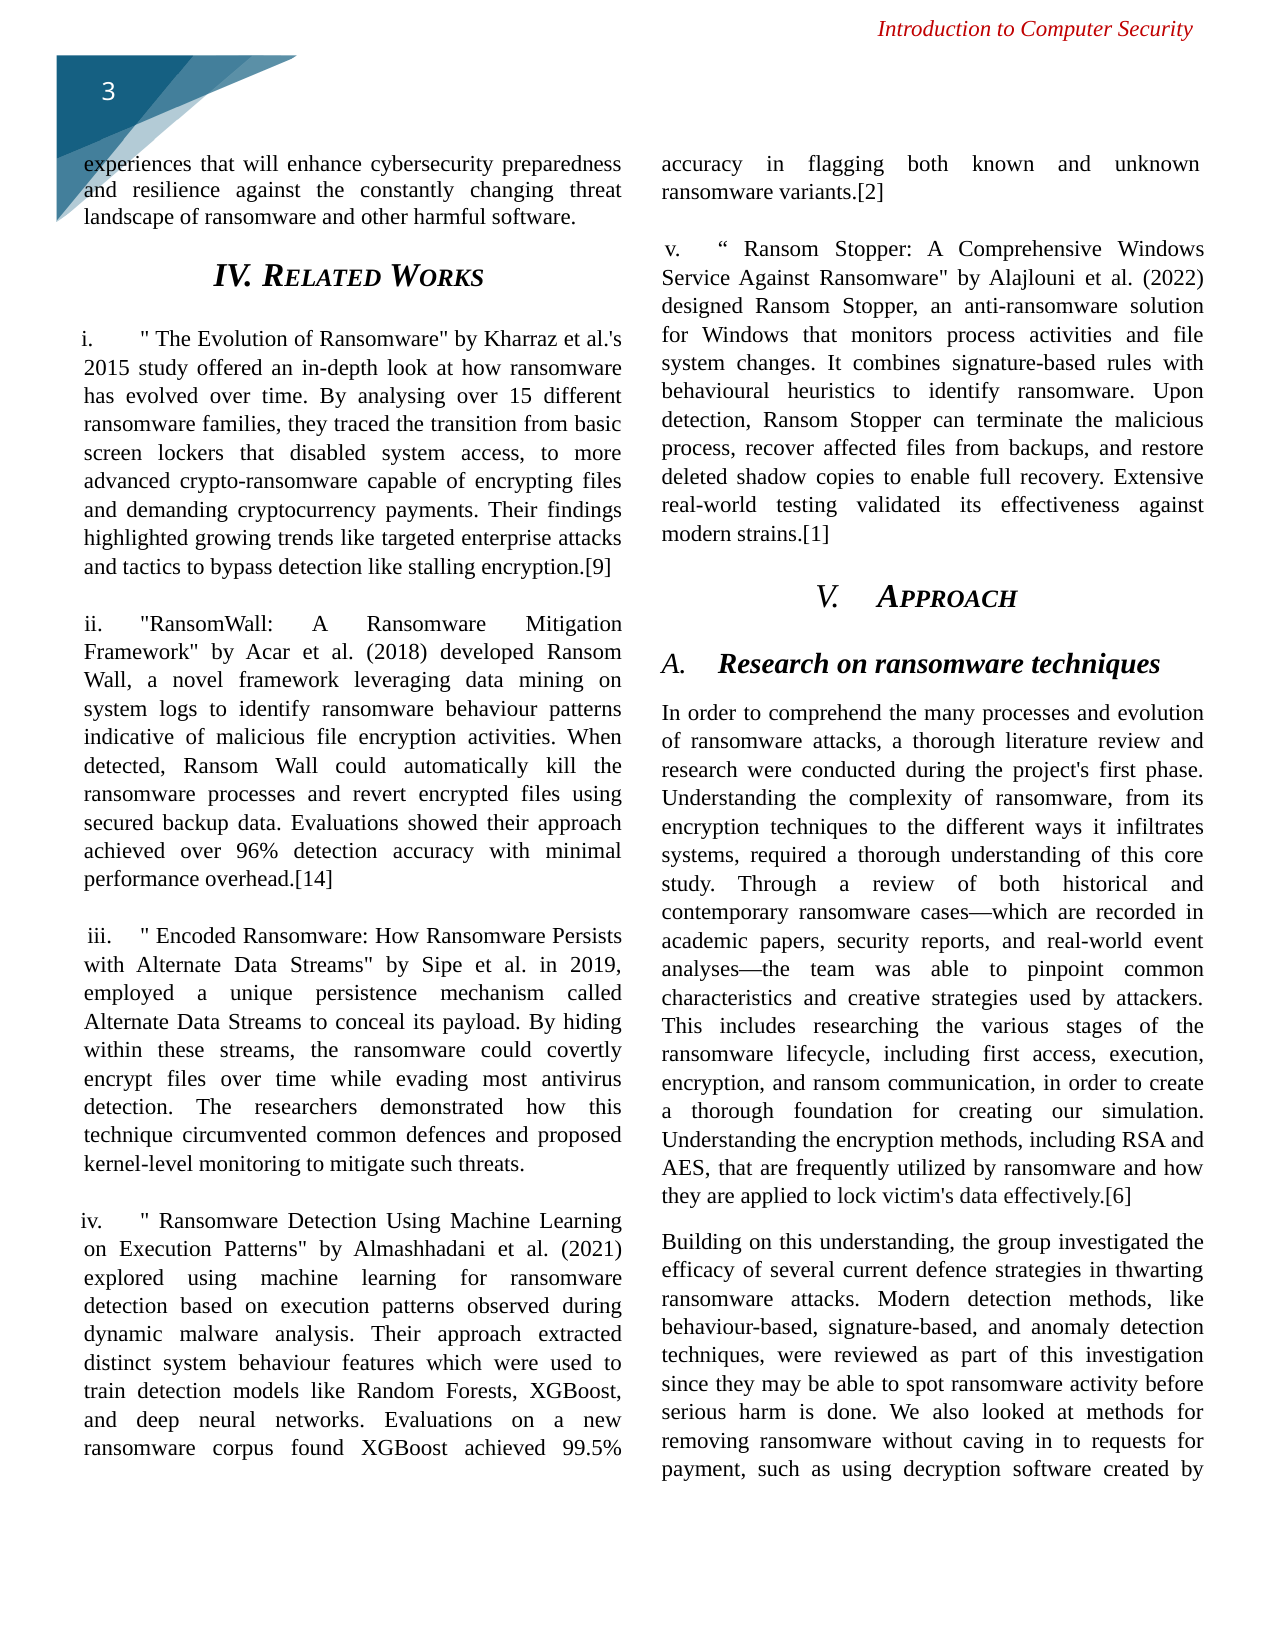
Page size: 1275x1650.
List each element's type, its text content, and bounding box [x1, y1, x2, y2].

list APPROACH [839, 577, 1205, 615]
list "RansomWall: A Ransomware Mitigation Framework" by Acar et al. (2018) developed Ransom Wall, a novel framework leveraging data mining on system logs to identify ransomware behaviour patterns indicative of malicious file encryption activities. When detected, Ransom Wall could automatically kill the ransomware processes and revert encrypted files using secured backup data. Evaluations showed their approach achieved over 96% detection accuracy with minimal performance overhead.[14] [84, 609, 623, 892]
list Research on ransomware techniques [661, 646, 1205, 680]
picture [56, 55, 299, 224]
list " Encoded Ransomware: How Ransomware Persists with Alternate Data Streams" by Sipe et al. in 2019, employed a unique persistence mechanism called Alternate Data Streams to conceal its payload. By hiding within these streams, the ransomware could covertly encrypt files over time while evading most antivirus detection. The researchers demonstrated how this technique circumvented common defences and proposed kernel-level monitoring to mitigate such threats. [84, 922, 623, 1176]
text In order to comprehend the many processes and evolution of ransomware attacks, a thorough literature review and research were conducted during the project's first phase. Understanding the complexity of ransomware, from its encryption techniques to the different ways it infiltrates systems, required a thorough understanding of this core study. Through a review of both historical and contemporary ransomware cases—which are recorded in academic papers, security reports, and real-world event analyses—the team was able to pinpoint common characteristics and creative strategies used by attackers. This includes researching the various stages of the ransomware lifecycle, including first access, execution, encryption, and ransom communication, in order to create a thorough foundation for creating our simulation. Understanding the encryption methods, including RSA and AES, that are frequently utilized by ransomware and how they are applied to lock victim's data effectively.[6]Top of Form [661, 699, 1205, 1209]
list " The Evolution of Ransomware" by Kharraz et al.'s 2015 study offered an in-depth look at how ransomware has evolved over time. By analysing over 15 different ransomware families, they traced the transition from basic screen lockers that disabled system access, to more advanced crypto-ransomware capable of encrypting files and demanding cryptocurrency payments. Their findings highlighted growing trends like targeted enterprise attacks and tactics to bypass detection like stalling encryption.[9] [84, 325, 623, 579]
list " Ransomware Detection Using Machine Learning on Execution Patterns" by Almashhadani et al. (2021) explored using machine learning for ransomware detection based on execution patterns observed during dynamic malware analysis. Their approach extracted distinct system behaviour features which were used to train detection models like Random Forests, XGBoost, and deep neural networks. Evaluations on a new ransomware corpus found XGBoost achieved 99.5% accuracy in flagging both known and unknown ransomware variants.[2] [84, 1207, 623, 1461]
list “ Ransom Stopper: A Comprehensive Windows Service Against Ransomware" by Alajlouni et al. (2022) designed Ransom Stopper, an anti-ransomware solution for Windows that monitors process activities and file system changes. It combines signature-based rules with behavioural heuristics to identify ransomware. Upon detection, Ransom Stopper can terminate the malicious process, recover affected files from backups, and restore deleted shadow copies to enable full recovery. Extensive real-world testing validated its effectiveness against modern strains.[1] [661, 235, 1205, 546]
list RELATED WORKS [252, 255, 623, 294]
